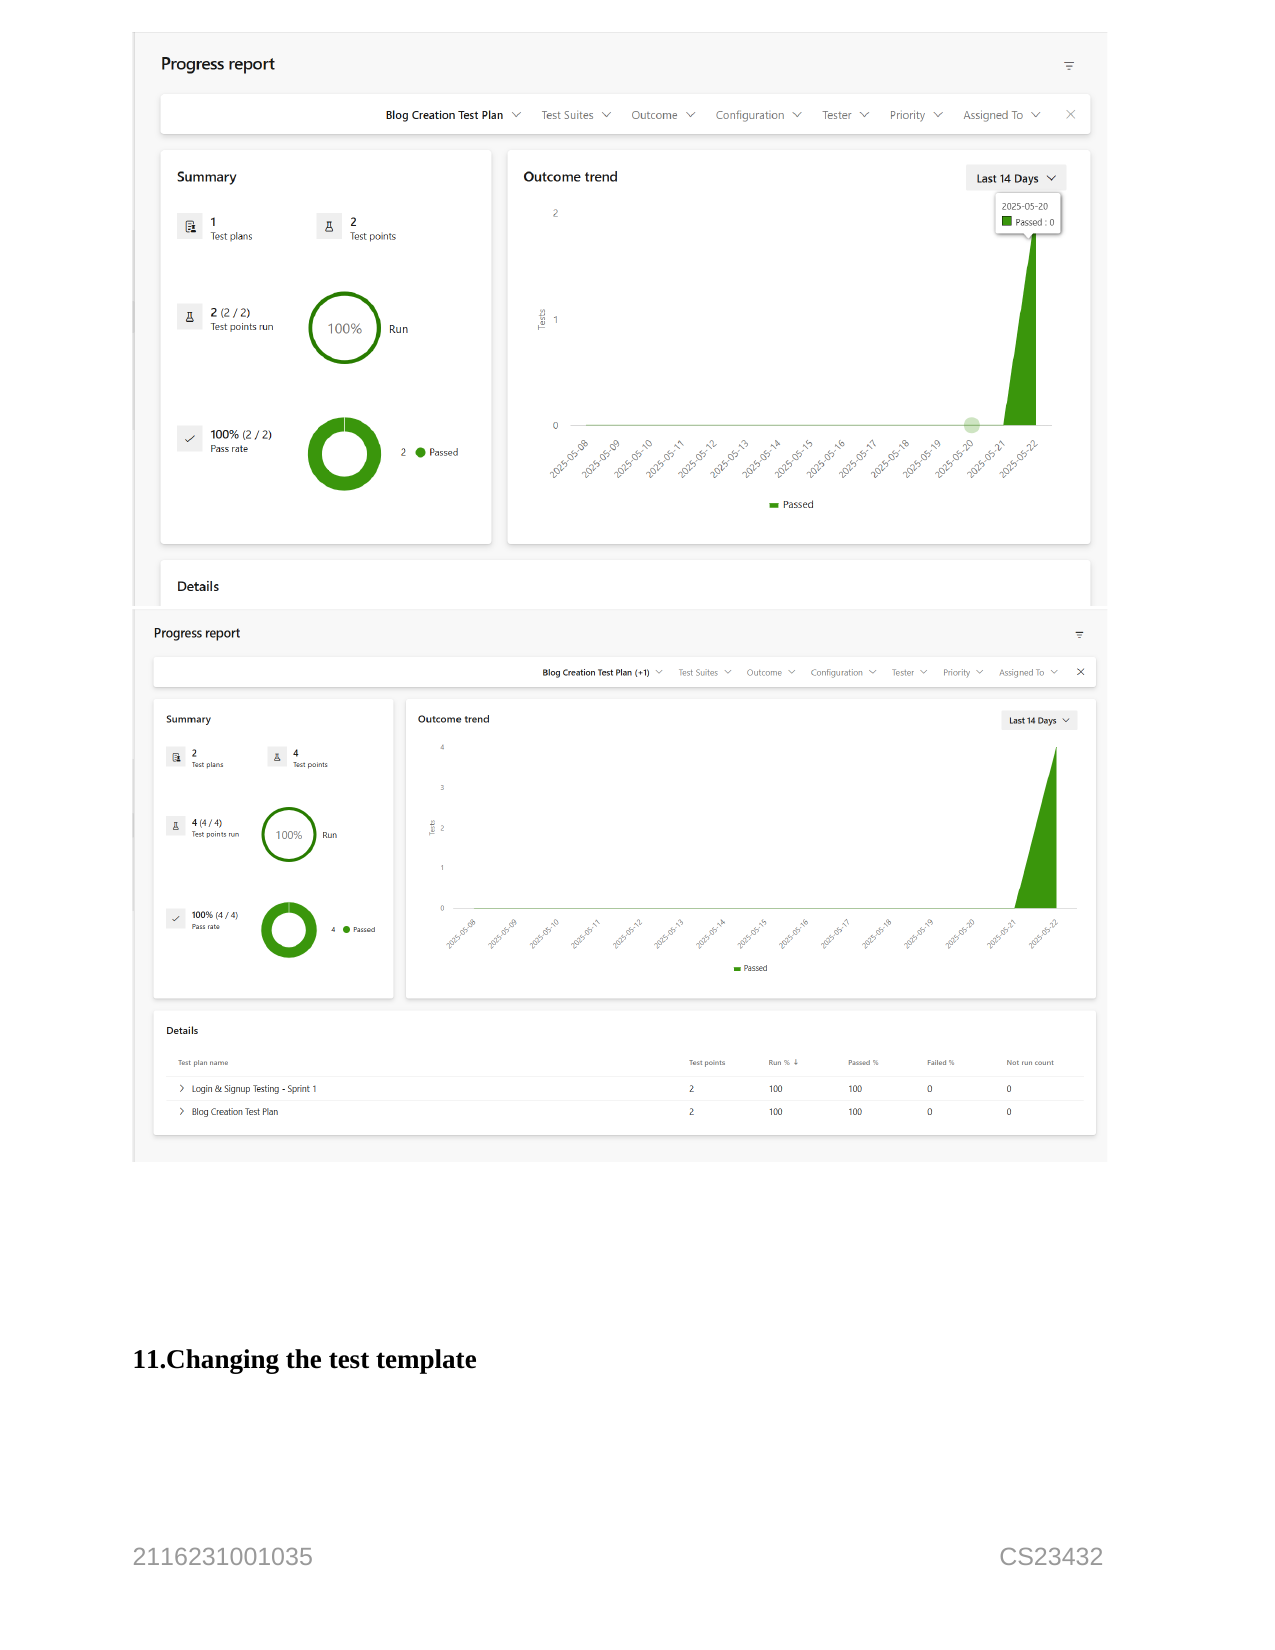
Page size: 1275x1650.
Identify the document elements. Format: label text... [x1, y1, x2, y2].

text 11.Changing the test template [132, 1344, 1126, 1375]
picture [132, 30, 1108, 606]
picture [132, 609, 1108, 1162]
